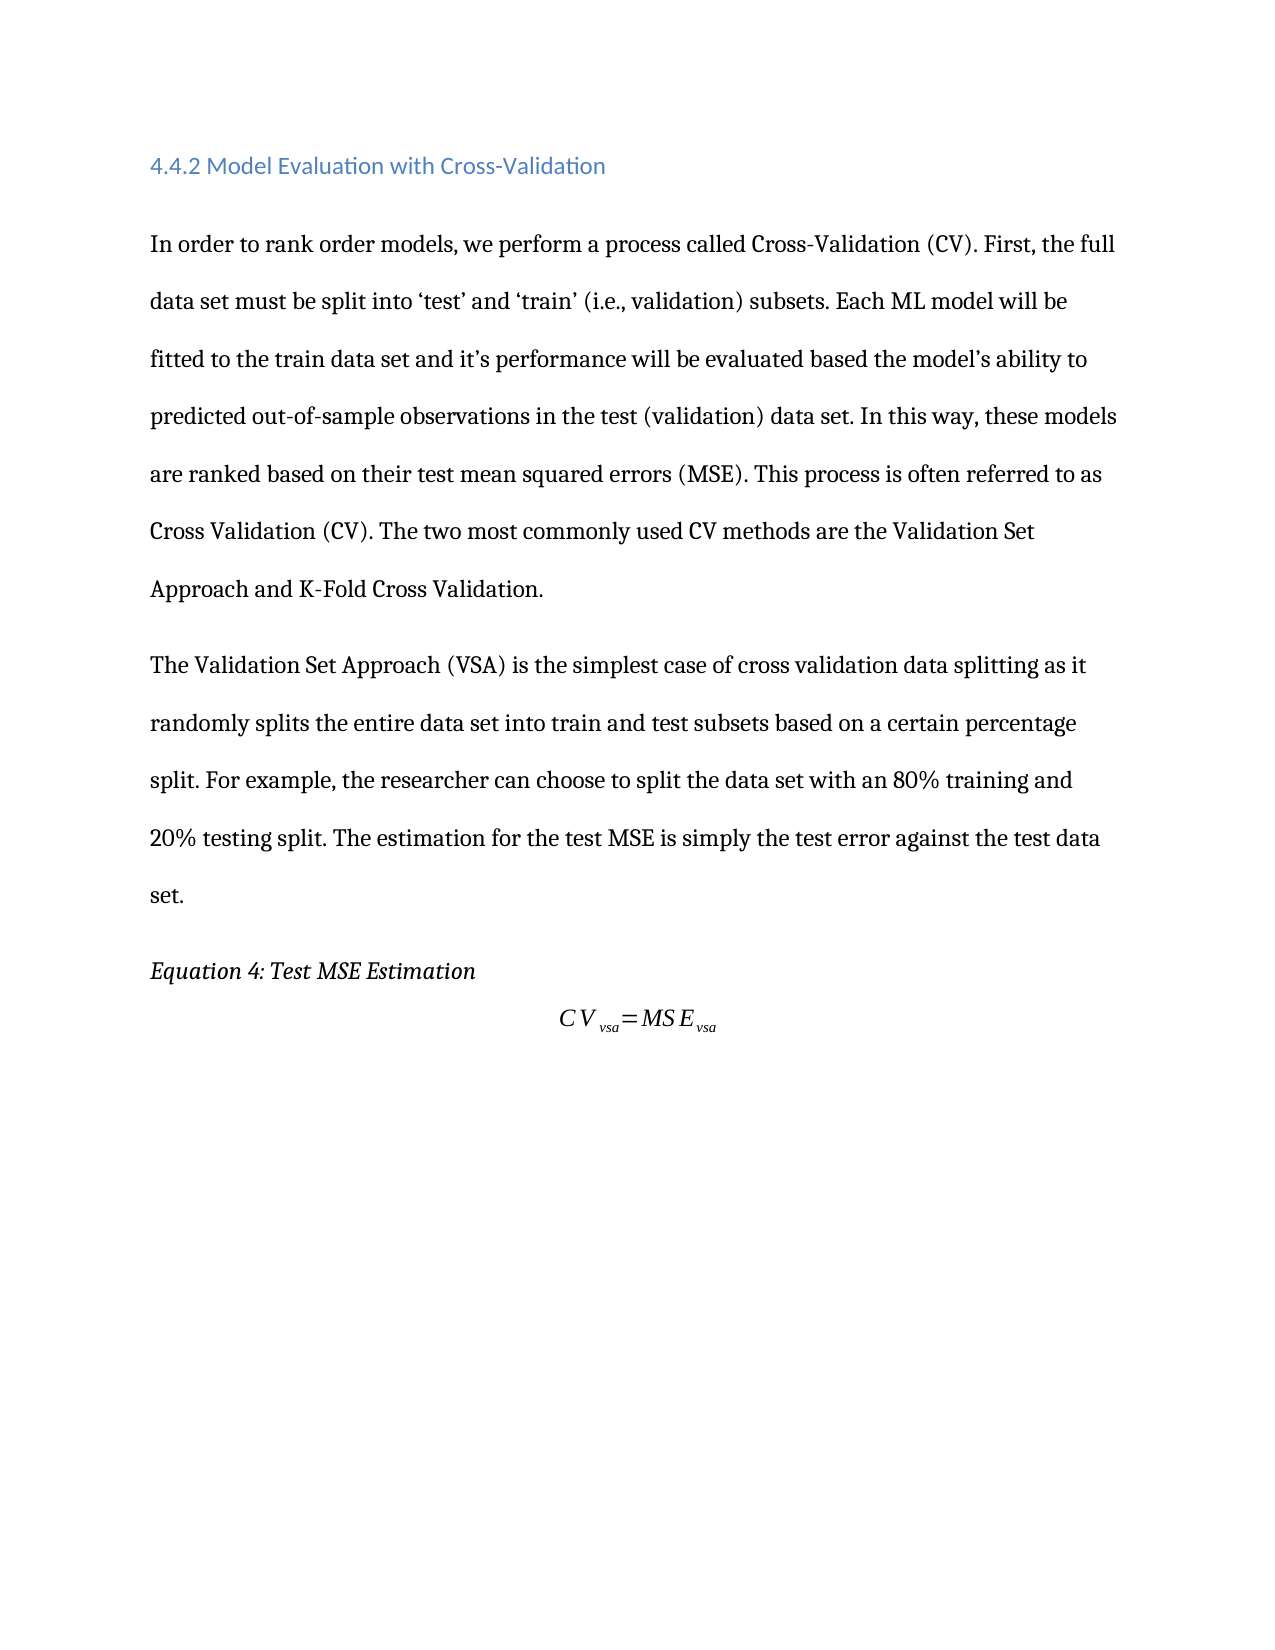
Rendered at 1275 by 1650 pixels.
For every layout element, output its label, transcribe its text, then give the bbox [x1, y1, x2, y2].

text In order to rank order models, we perform a process called Cross-Validation (CV). First, the full data set must be split into ‘test’ and ‘train’ (i.e., validation) subsets. Each ML model will be fitted to the train data set and it’s performance will be evaluated based the model’s ability to predicted out-of-sample observations in the test (validation) data set. In this way, these models are ranked based on their test mean squared errors (MSE). This process is often referred to as Cross Validation (CV). The two most commonly used CV methods are the Validation Set Approach and K-Fold Cross Validation. [150, 230, 1125, 603]
text Equation 4: Test MSE Estimation [150, 957, 1125, 986]
subtitle 4.4.2 Model Evaluation with Cross-Validation [150, 150, 1125, 181]
text The Validation Set Approach (VSA) is the simplest case of cross validation data splitting as it randomly splits the entire data set into train and test subsets based on a certain percentage split. For example, the researcher can choose to split the data set with an 80% training and 20% testing split. The estimation for the test MSE is simply the test error against the test data set. [150, 651, 1125, 910]
